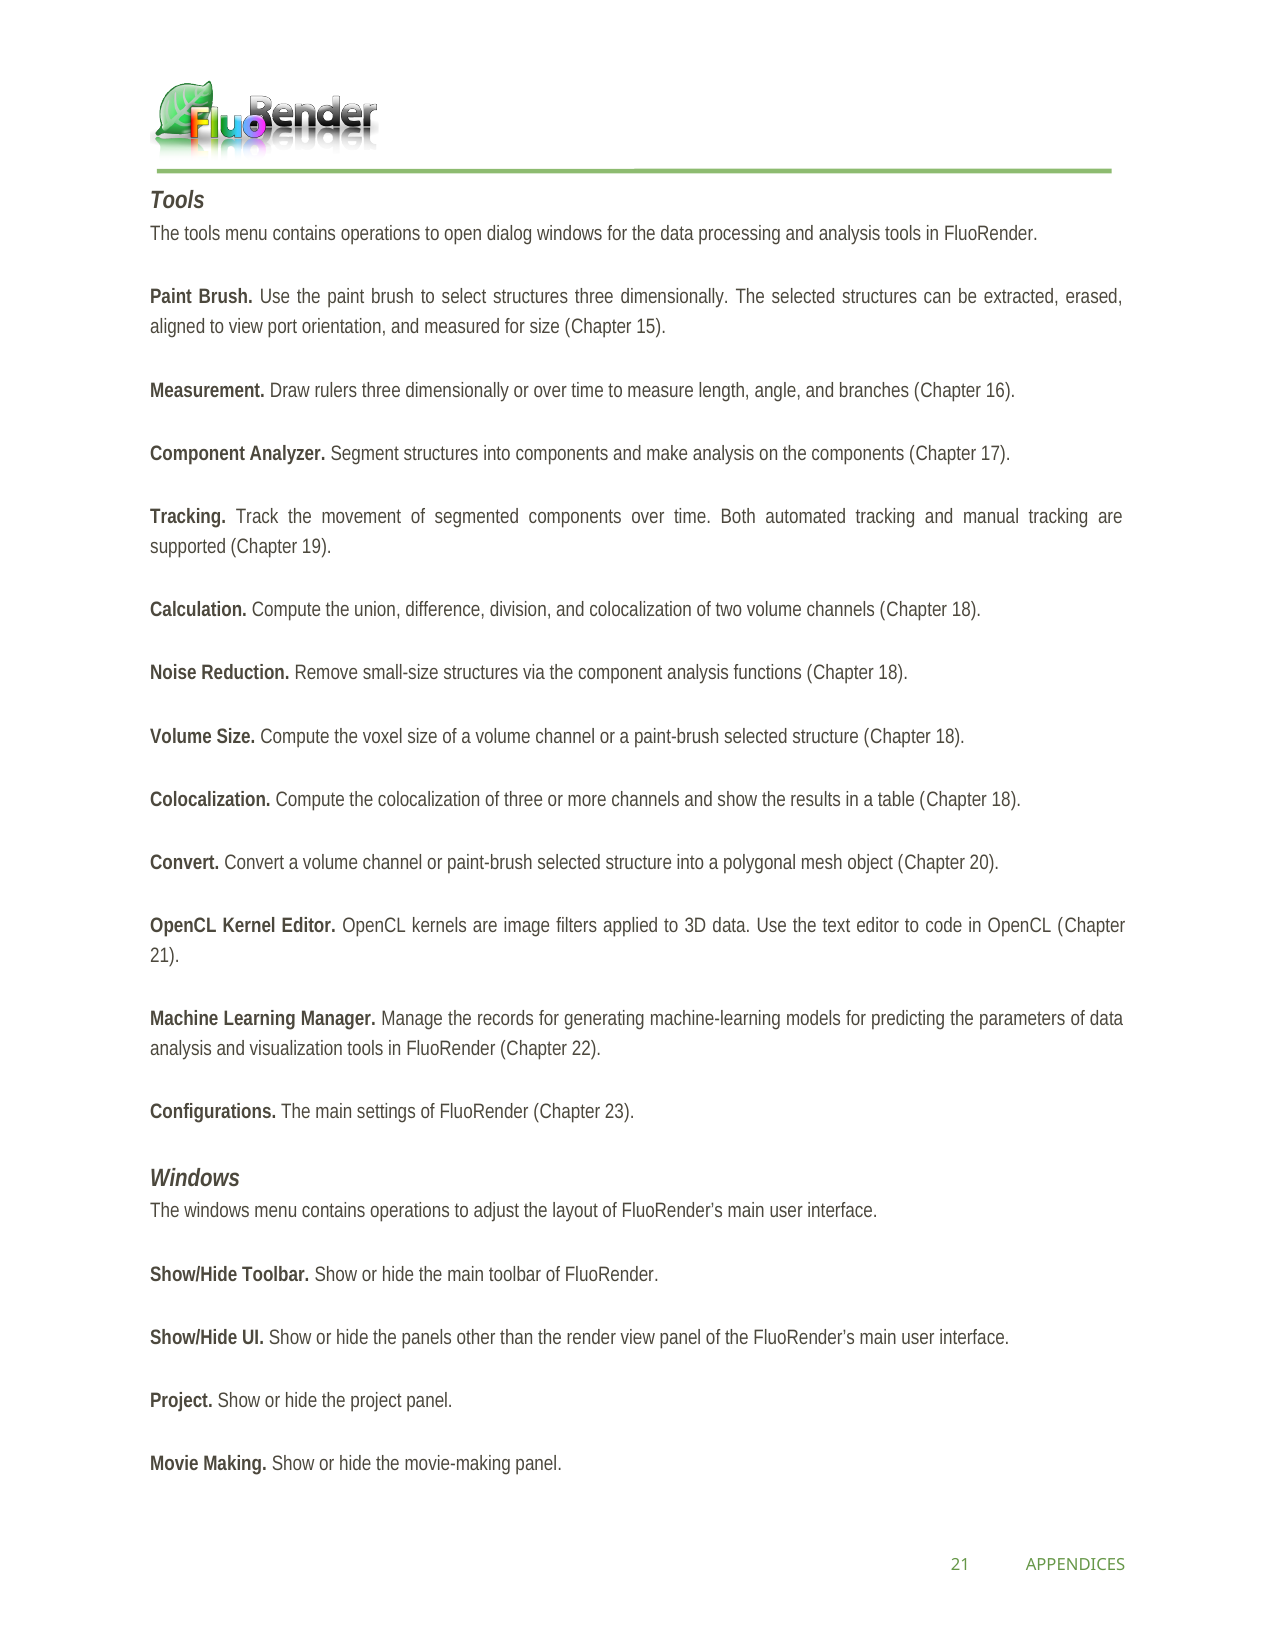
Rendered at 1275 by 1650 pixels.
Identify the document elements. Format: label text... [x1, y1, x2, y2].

picture [150, 75, 379, 162]
text OpenCL Kernel Editor. OpenCL kernels are image filters applied to 3D data. Use the text editor to code in OpenCL (Chapter 21). [150, 913, 1125, 967]
text Machine Learning Manager. Manage the records for generating machine-learning models for predicting the parameters of data analysis and visualization tools in FluoRender (Chapter 22). [150, 1006, 1125, 1060]
text Colocalization. Compute the colocalization of three or more channels and show the results in a table (Chapter 18). [150, 787, 1125, 811]
text Measurement. Draw rulers three dimensionally or over time to measure length, angle, and branches (Chapter 16). [150, 377, 1125, 401]
text Movie Making. Show or hide the movie-making panel. [150, 1451, 1125, 1475]
text Show/Hide Toolbar. Show or hide the main toolbar of FluoRender. [150, 1262, 1125, 1286]
text Volume Size. Compute the voxel size of a volume channel or a paint-brush selected structure (Chapter 18). [150, 723, 1125, 747]
text Tracking. Track the movement of segmented components over time. Both automated tracking and manual tracking are supported (Chapter 19). [150, 504, 1125, 558]
text Configurations. The main settings of FluoRender (Chapter 23). [150, 1099, 1125, 1123]
text Noise Reduction. Remove small-size structures via the component analysis functions (Chapter 18). [150, 660, 1125, 684]
text Paint Brush. Use the paint brush to select structures three dimensionally. The selected structures can be extracted, erased, aligned to view port orientation, and measured for size (Chapter 15). [150, 284, 1125, 338]
text Convert. Convert a volume channel or paint-brush selected structure into a polygonal mesh object (Chapter 20). [150, 850, 1125, 874]
text Project. Show or hide the project panel. [150, 1388, 1125, 1412]
text Calculation. Compute the union, difference, division, and colocalization of two volume channels (Chapter 18). [150, 597, 1125, 621]
text The windows menu contains operations to adjust the layout of FluoRender’s main user interface. [150, 1198, 1125, 1222]
subtitle Tools [150, 185, 1125, 214]
subtitle Windows [150, 1163, 1125, 1191]
text The tools menu contains operations to open dialog windows for the data processing and analysis tools in FluoRender. [150, 221, 1125, 245]
text Show/Hide UI. Show or hide the panels other than the render view panel of the FluoRender’s main user interface. [150, 1325, 1125, 1349]
text Component Analyzer. Segment structures into components and make analysis on the components (Chapter 17). [150, 441, 1125, 465]
